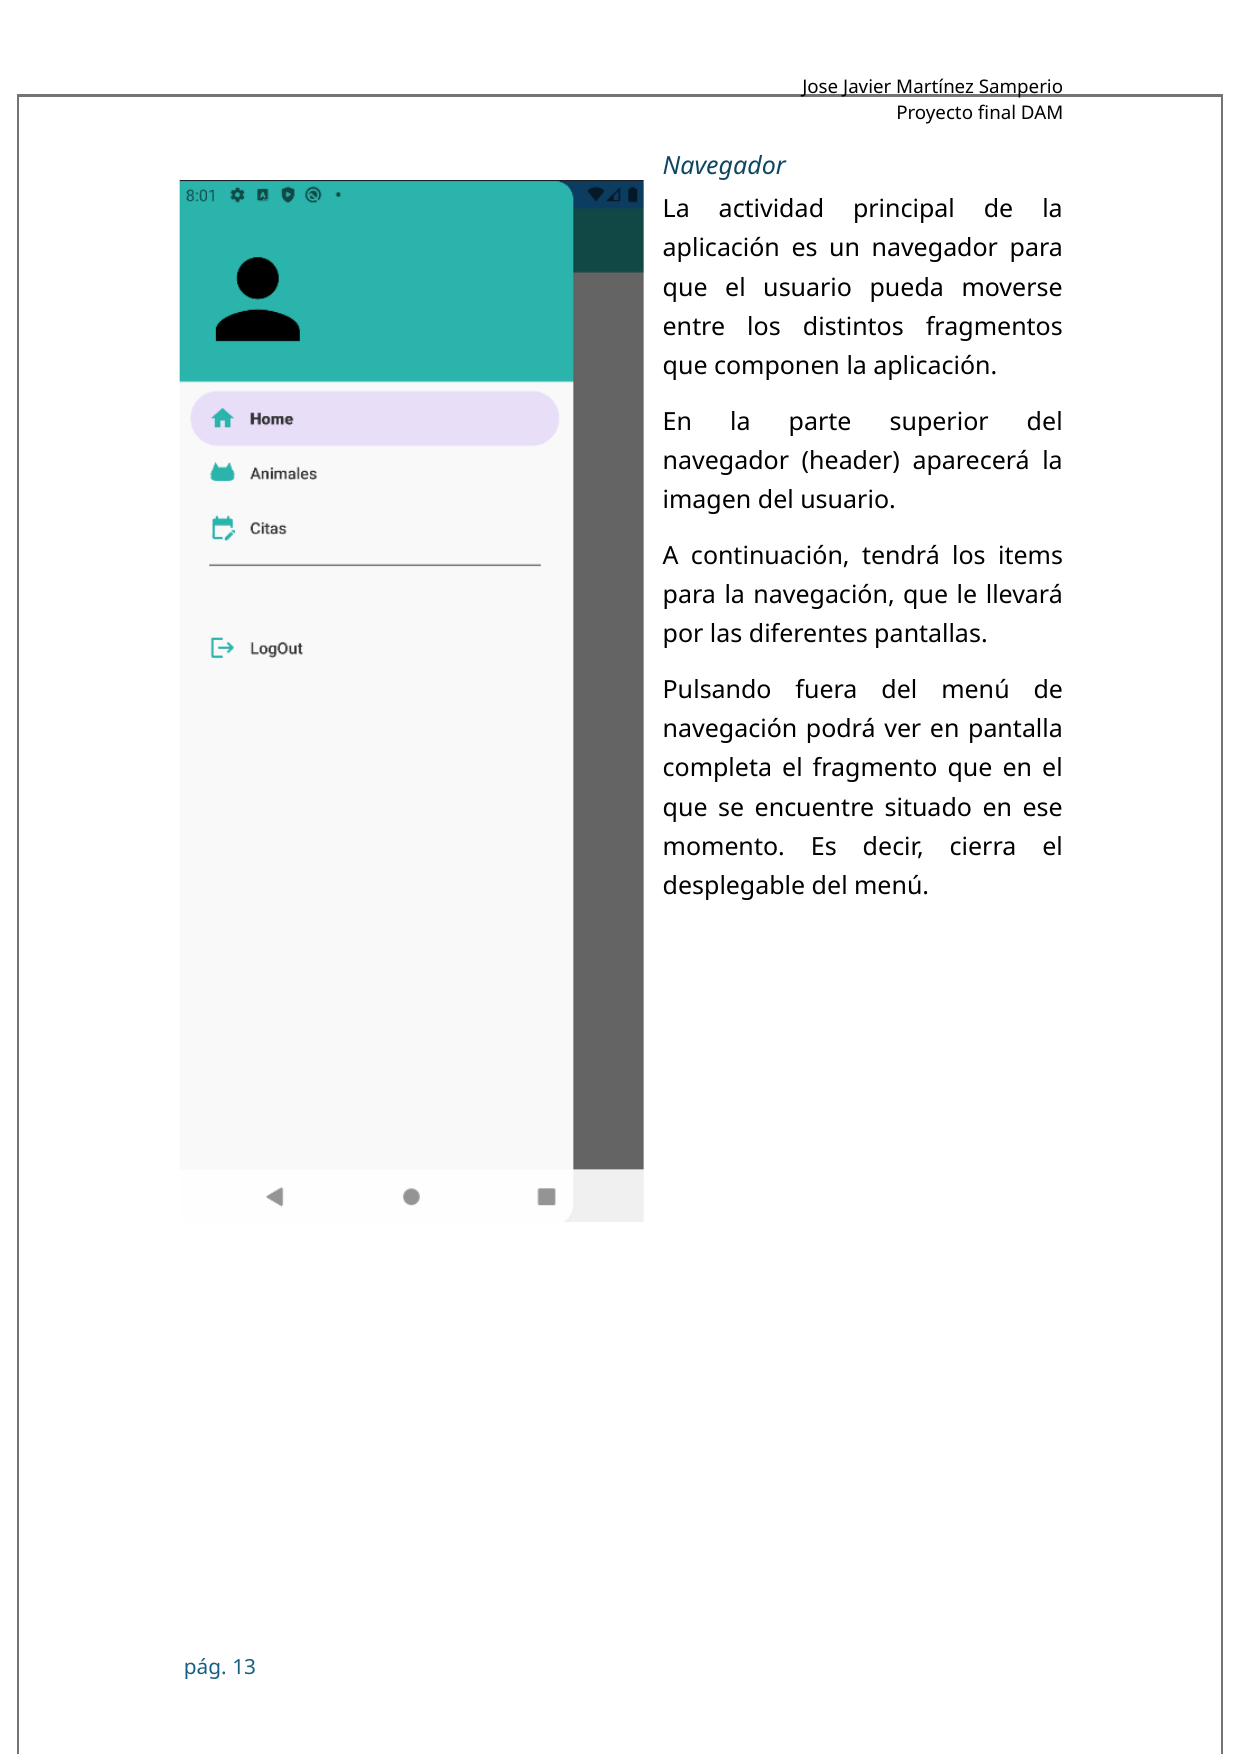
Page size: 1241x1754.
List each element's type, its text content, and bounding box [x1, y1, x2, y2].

text Pulsando fuera del menú de navegación podrá ver en pantalla completa el fragmento que en el que se encuentre situado en ese momento. Es decir, cierra el desplegable del menú. [644, 672, 1063, 902]
text En la parte superior del navegador (header) aparecerá la imagen del usuario. [644, 403, 1063, 516]
text La actividad principal de la aplicación es un navegador para que el usuario pueda moverse entre los distintos fragmentos que componen la aplicación. [644, 191, 1063, 382]
text A continuación, tendrá los items para la navegación, que le llevará por las diferentes pantallas. [644, 538, 1063, 650]
subtitle Navegador [177, 148, 1063, 182]
picture [179, 180, 644, 1222]
